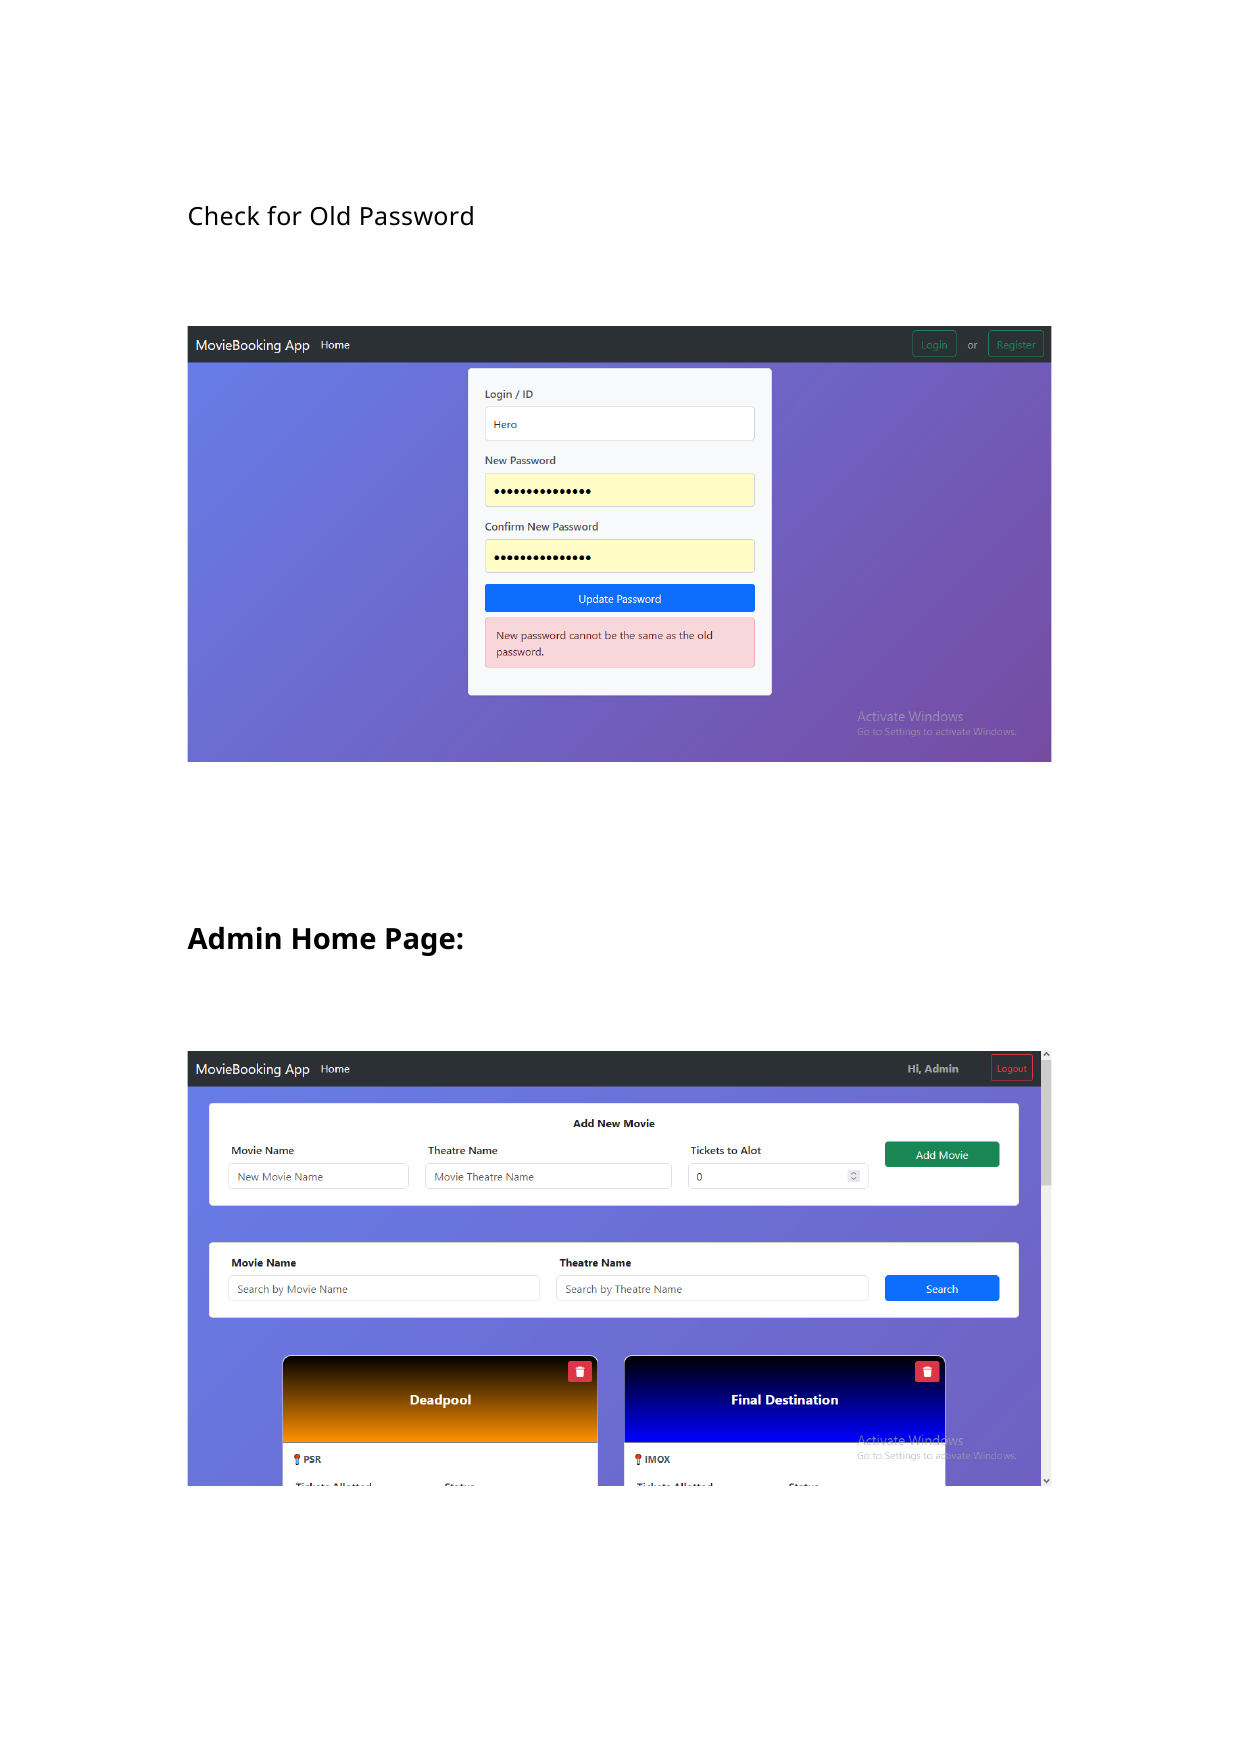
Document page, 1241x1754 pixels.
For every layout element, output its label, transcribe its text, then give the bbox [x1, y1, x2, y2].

subtitle Check for Old Password [187, 198, 1053, 232]
picture [187, 1051, 1052, 1486]
subtitle Admin Home Page: [187, 918, 1053, 958]
picture [187, 326, 1052, 762]
